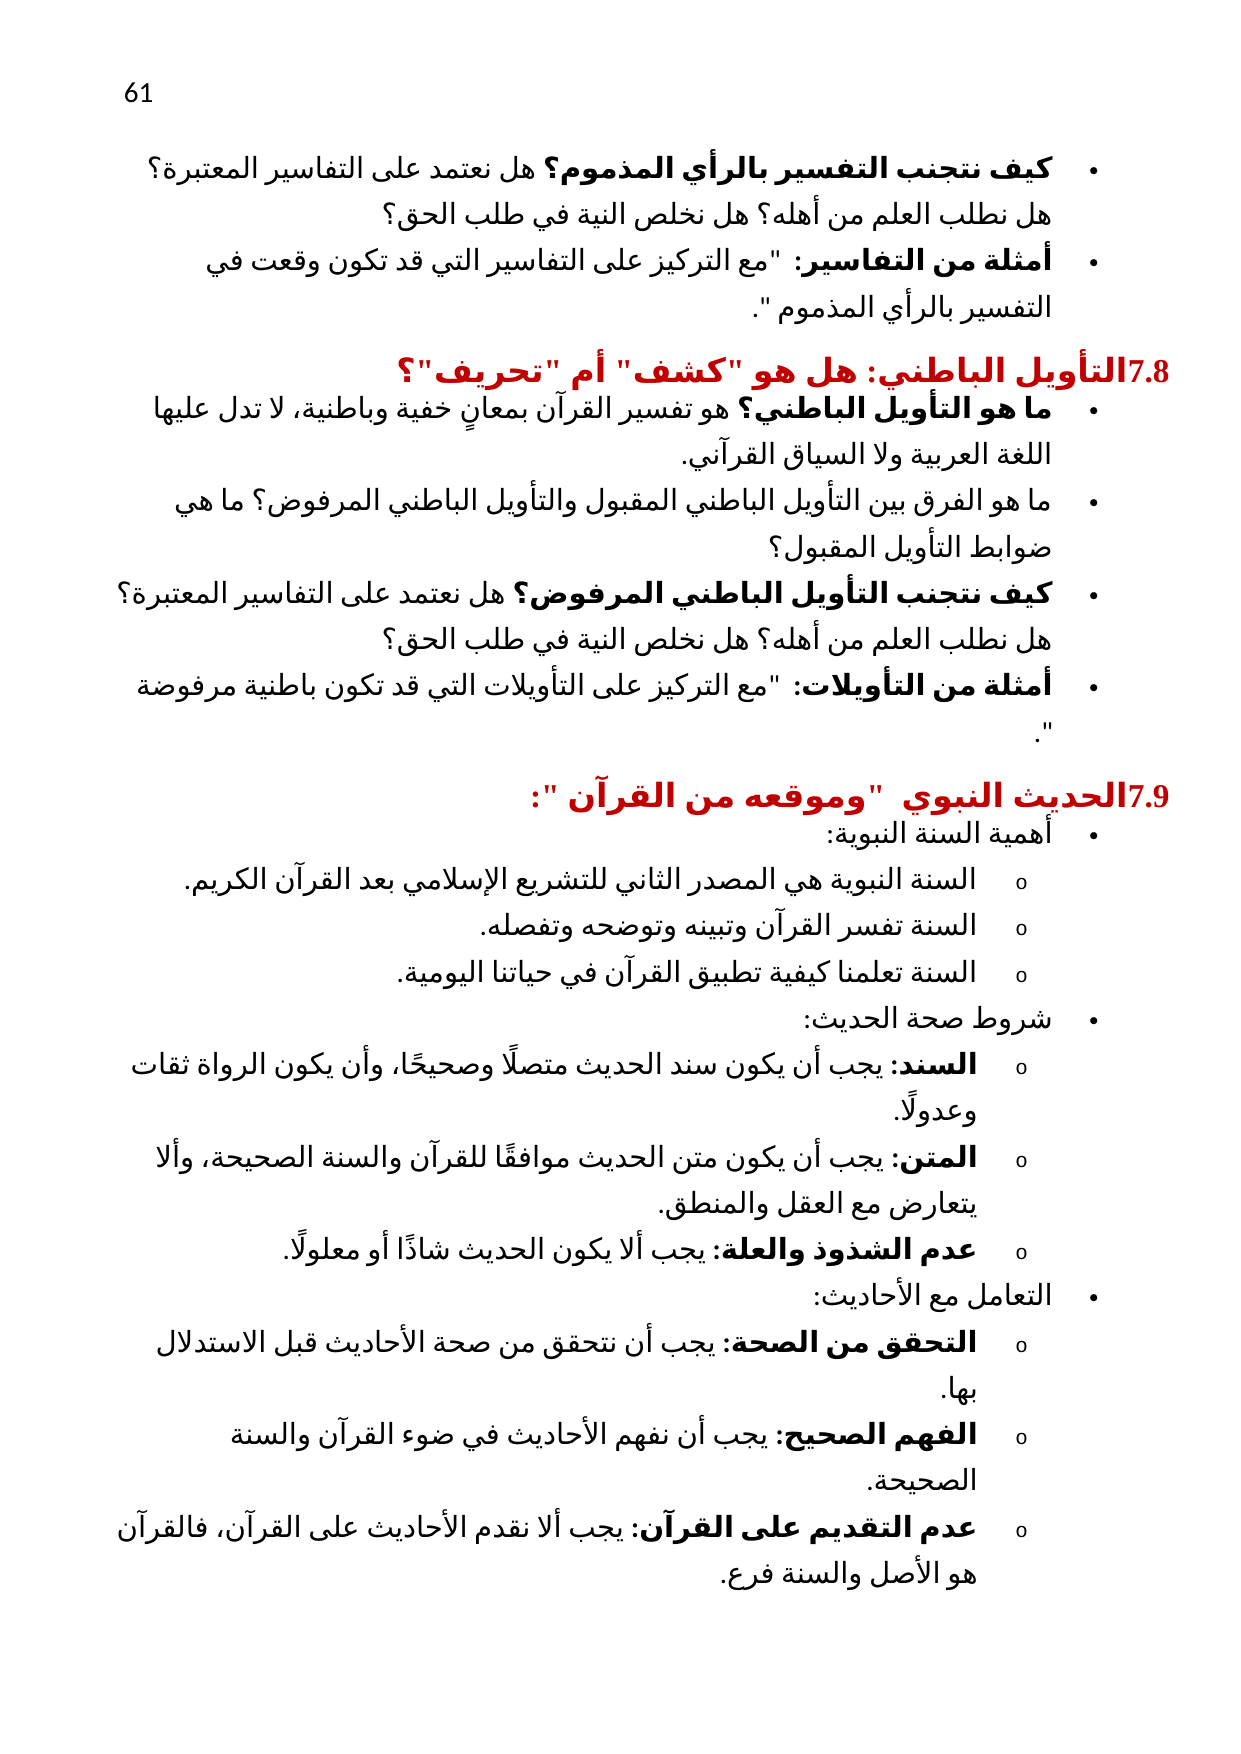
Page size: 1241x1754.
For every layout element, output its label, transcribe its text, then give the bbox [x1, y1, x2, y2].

list كيف نتجنب التفسير بالرأي المذموم؟ هل نعتمد على التفاسير المعتبرة؟ هل نطلب العلم من أهله؟ هل نخلص النية في طلب الحق؟ [112, 373, 1090, 455]
list السنة تفسر القرآن وتبينه وتوضحه وتفصله. [112, 1131, 1015, 1166]
list التعامل مع الأحاديث: [112, 1501, 1090, 1536]
list السند: يجب أن يكون سند الحديث متصلًا وصحيحًا، وأن يكون الرواة ثقات وعدولًا. [112, 1269, 1015, 1351]
subtitle الحديث النبوي "وموقعه من القرآن ": [112, 1000, 1128, 1038]
subtitle التفسير بالرأي: هل هو "اجتهاد" أم "هوى"؟ [112, 150, 1128, 188]
list عدم الشذوذ والعلة: يجب ألا يكون الحديث شاذًا أو معلولًا. [112, 1454, 1015, 1490]
subtitle التأويل الباطني: هل هو "كشف" أم "تحريف"؟ [112, 575, 1128, 613]
list ما هو التفسير بالرأي؟ هو تفسير القرآن بالاجتهاد الشخصي، دون الاستناد إلى الأدلة الشرعية الصحيحة. [112, 188, 1090, 270]
list السنة تعلمنا كيفية تطبيق القرآن في حياتنا اليومية. [112, 1177, 1015, 1213]
list المتن: يجب أن يكون متن الحديث موافقًا للقرآن والسنة الصحيحة، وألا يتعارض مع العقل والمنطق. [112, 1362, 1015, 1444]
list أمثلة من التفاسير: "مع التركيز على التفاسير التي قد تكون وقعت في التفسير بالرأي المذموم ". [112, 466, 1090, 548]
list ما هو التأويل الباطني؟ هو تفسير القرآن بمعانٍ خفية وباطنية، لا تدل عليها اللغة العربية ولا السياق القرآني. [112, 613, 1090, 695]
list السنة النبوية هي المصدر الثاني للتشريع الإسلامي بعد القرآن الكريم. [112, 1084, 1015, 1120]
list أمثلة من التأويلات: "مع التركيز على التأويلات التي قد تكون باطنية مرفوضة ". [112, 891, 1090, 973]
list ما هو الفرق بين التفسير بالرأي المحمود والتفسير بالرأي المذموم؟ ما هي ضوابط التفسير بالرأي؟ [112, 281, 1090, 363]
list كيف نتجنب التأويل الباطني المرفوض؟ هل نعتمد على التفاسير المعتبرة؟ هل نطلب العلم من أهله؟ هل نخلص النية في طلب الحق؟ [112, 798, 1090, 880]
list أهمية السنة النبوية: [112, 1038, 1090, 1074]
list ما هو الفرق بين التأويل الباطني المقبول والتأويل الباطني المرفوض؟ ما هي ضوابط التأويل المقبول؟ [112, 706, 1090, 788]
list شروط صحة الحديث: [112, 1223, 1090, 1259]
